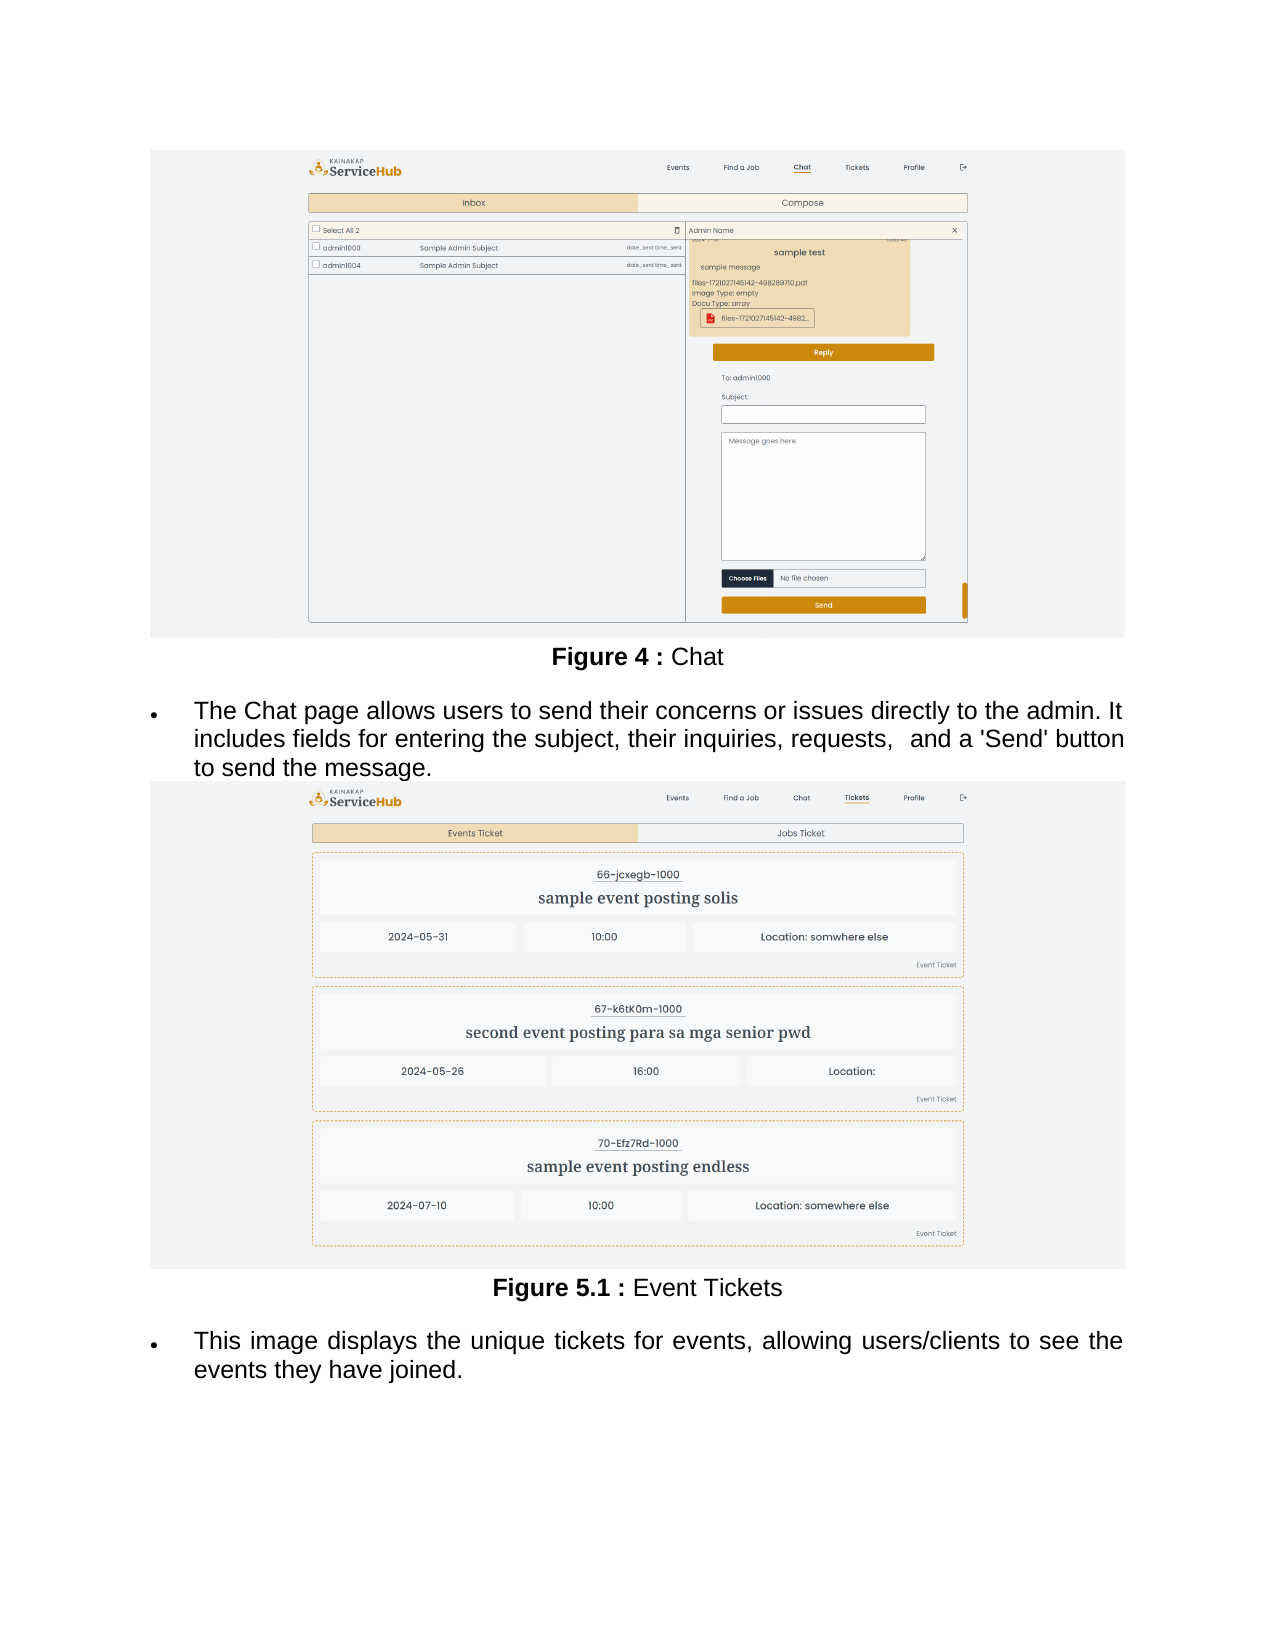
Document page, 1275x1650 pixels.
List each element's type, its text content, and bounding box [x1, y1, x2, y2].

list The Chat page allows users to send their concerns or issues directly to the admin. It includes fields for entering the subject, their inquiries, requests, and a 'Send' button to send the message. [150, 696, 1125, 781]
picture [150, 781, 1125, 1269]
text Figure 5.1 : Event Tickets [150, 1269, 1125, 1301]
text Figure 4 : Chat [150, 638, 1125, 671]
list This image displays the unique tickets for events, allowing users/clients to see the events they have joined. [150, 1326, 1125, 1384]
picture [150, 150, 1125, 638]
